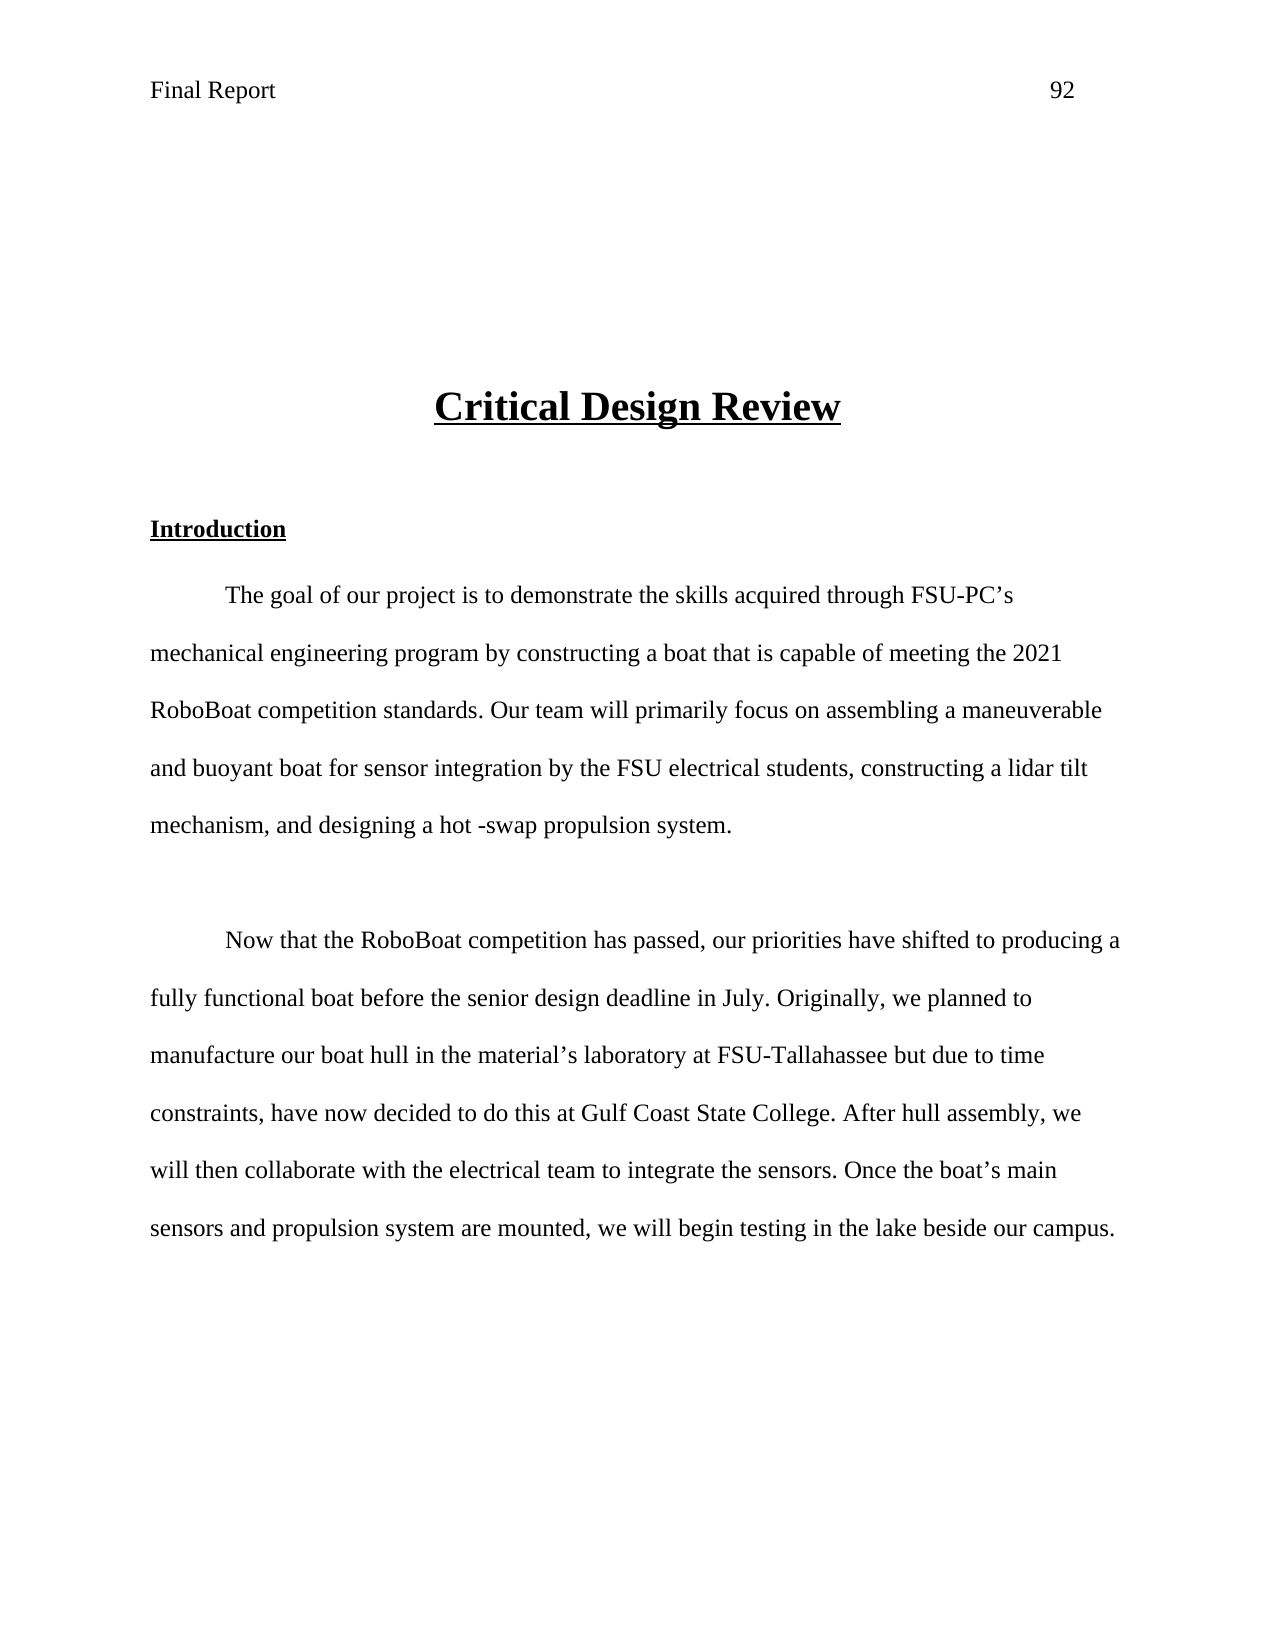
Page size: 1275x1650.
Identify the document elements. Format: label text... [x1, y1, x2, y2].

subtitle Critical Design Review [150, 381, 1125, 429]
subtitle Introduction [150, 514, 1125, 543]
text The goal of our project is to demonstrate the skills acquired through FSU-PC’s mechanical engineering program by constructing a boat that is capable of meeting the 2021 RoboBoat competition standards. Our team will primarily focus on assembling a maneuverable and buoyant boat for sensor integration by the FSU electrical students, constructing a lidar tilt mechanism, and designing a hot -swap propulsion system. [150, 580, 1125, 839]
text Now that the RoboBoat competition has passed, our priorities have shifted to producing a fully functional boat before the senior design deadline in July. Originally, we planned to manufacture our boat hull in the material’s laboratory at FSU-Tallahassee but due to time constraints, have now decided to do this at Gulf Coast State College. After hull assembly, we will then collaborate with the electrical team to integrate the sensors. Once the boat’s main sensors and propulsion system are mounted, we will begin testing in the lake beside our campus. [150, 925, 1125, 1242]
